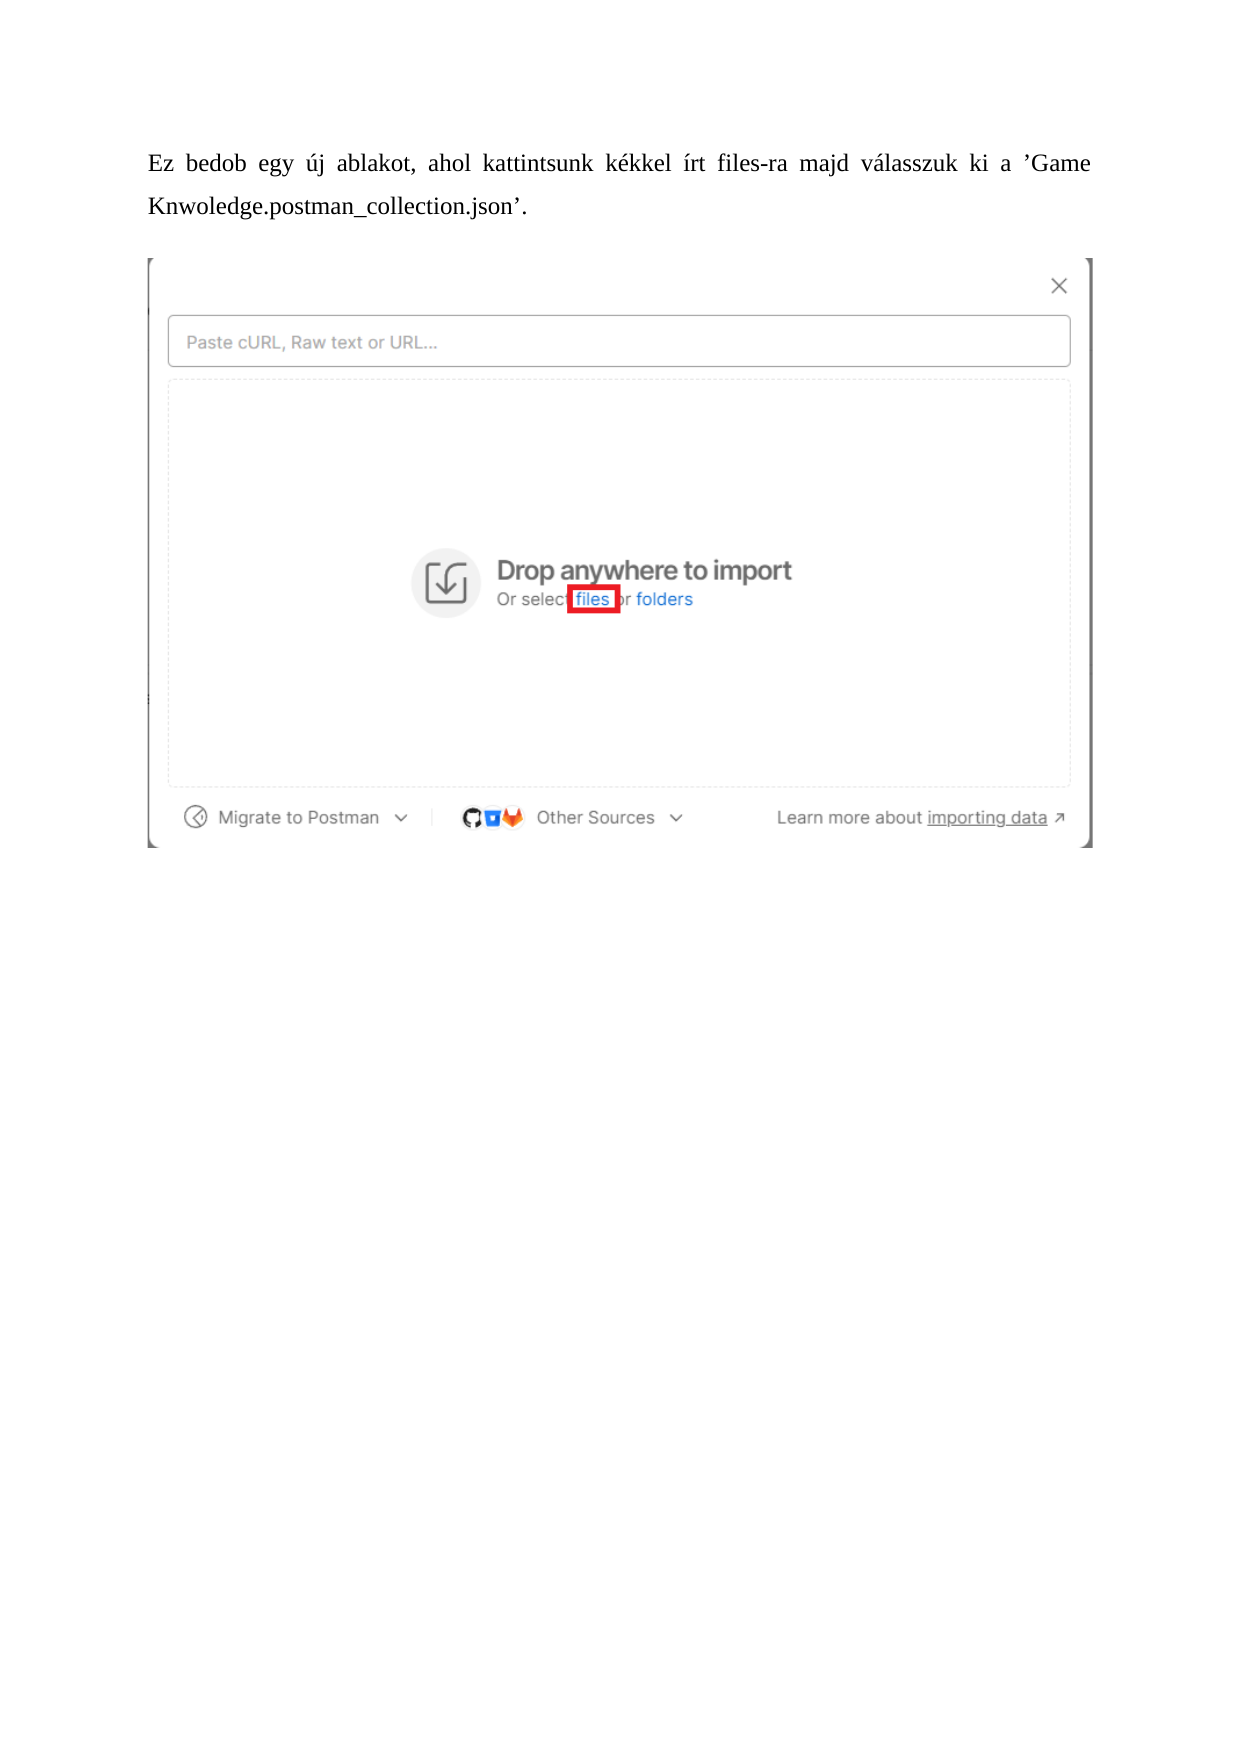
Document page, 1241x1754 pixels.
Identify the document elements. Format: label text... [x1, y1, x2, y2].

picture [147, 258, 1093, 848]
text Ez bedob egy új ablakot, ahol kattintsunk kékkel írt files-ra majd válasszuk ki a ’Game Knwoledge.postman_collection.json’. [148, 148, 1093, 219]
